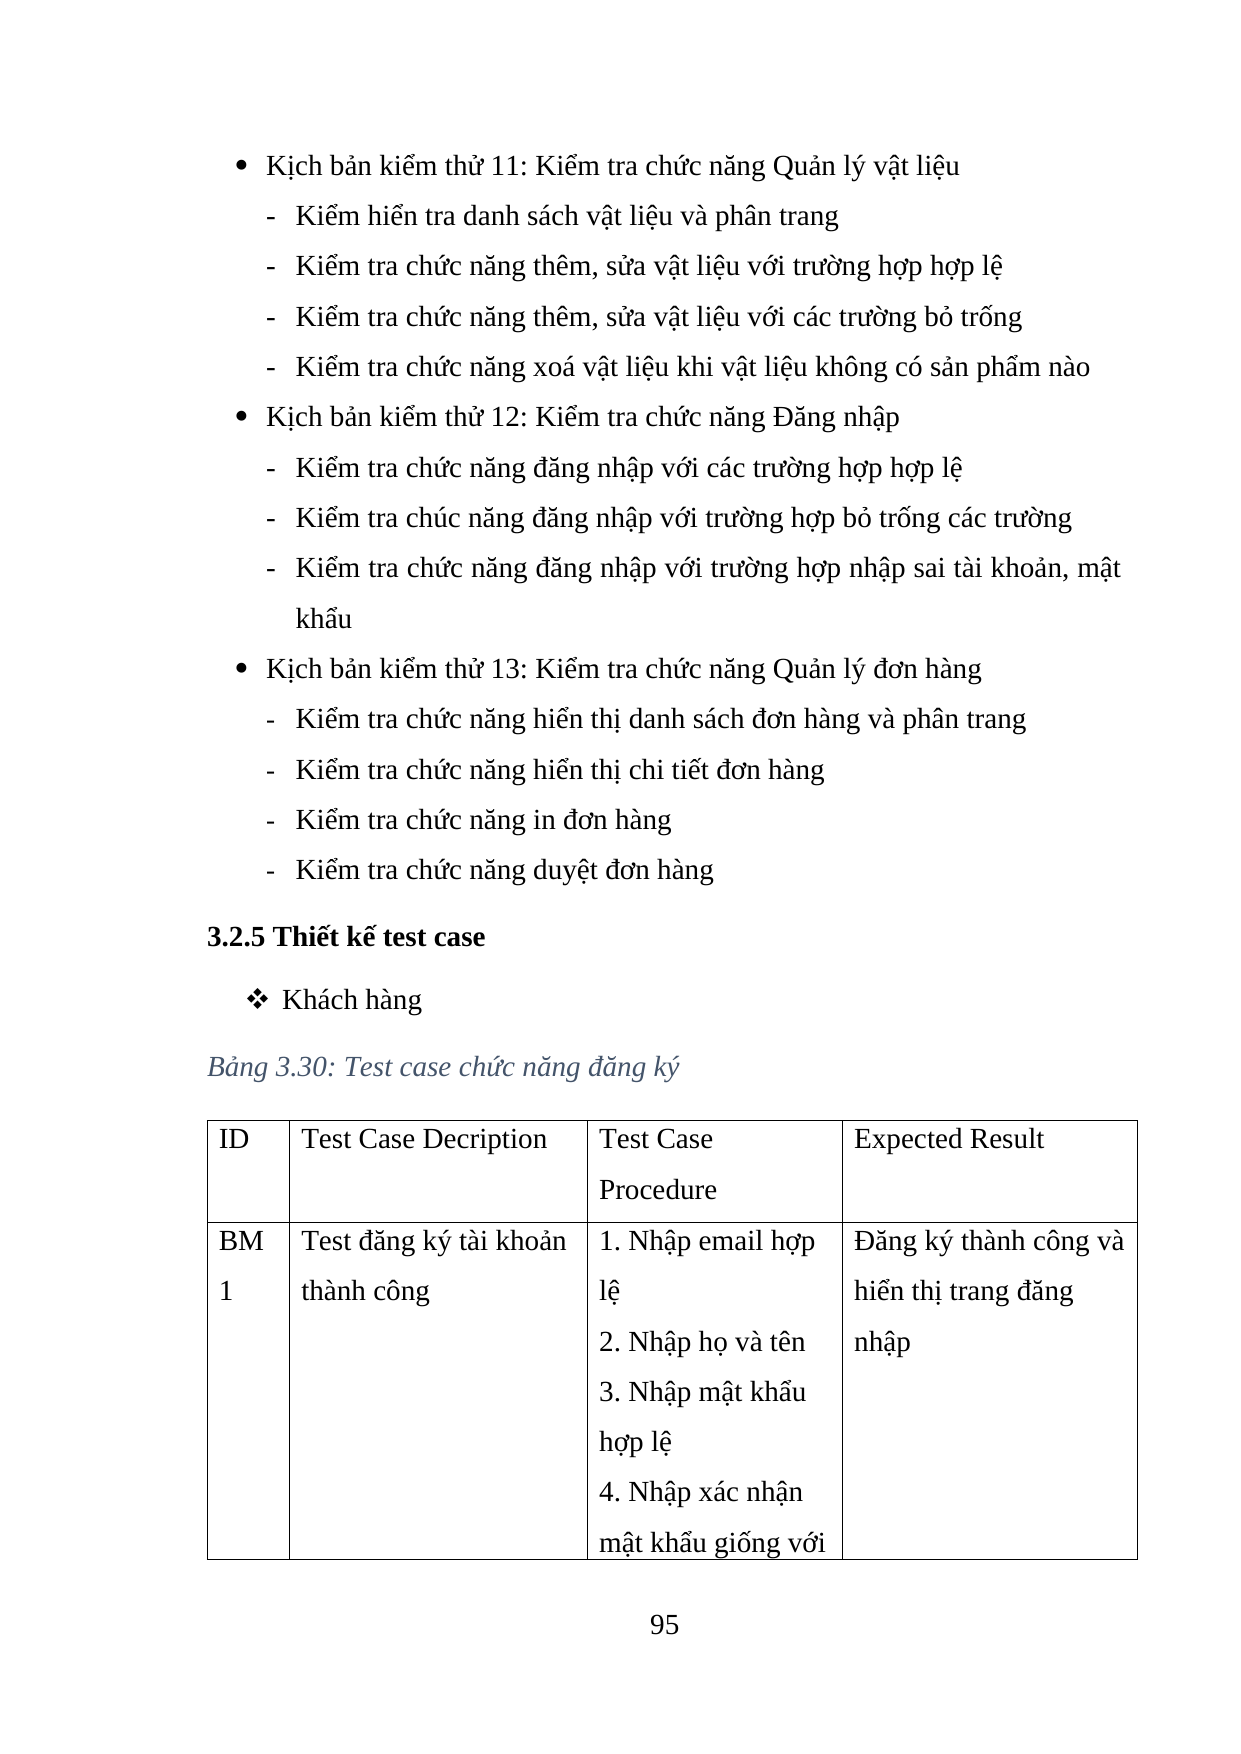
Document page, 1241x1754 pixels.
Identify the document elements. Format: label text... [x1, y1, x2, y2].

list Kiểm hiển tra danh sách vật liệu và phân trang [266, 198, 1122, 232]
list Kiểm tra chức năng thêm, sửa vật liệu với các trường bỏ trống [266, 299, 1122, 332]
list Kiểm tra chức năng in đơn hàng [266, 802, 1122, 836]
list Kiểm tra chức năng hiển thị chi tiết đơn hàng [266, 752, 1122, 785]
list Kiểm tra chức năng đăng nhập với các trường hợp hợp lệ [266, 450, 1122, 483]
table_header Test Case Procedure [588, 1121, 842, 1222]
subtitle 3.2.5 Thiết kế test case [207, 919, 1122, 953]
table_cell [843, 1223, 1137, 1558]
list Kiểm tra chức năng đăng nhập với trường hợp nhập sai tài khoản, mật khẩu [266, 550, 1122, 634]
list Kiểm tra chức năng hiển thị danh sách đơn hàng và phân trang [266, 701, 1122, 735]
list Kịch bản kiểm thử 13: Kiểm tra chức năng Quản lý đơn hàng [236, 651, 1122, 685]
list Kiểm tra chúc năng đăng nhập với trường hợp bỏ trống các trường [266, 500, 1122, 534]
list Kiểm tra chức năng thêm, sửa vật liệu với trường hợp hợp lệ [266, 248, 1122, 282]
list Kịch bản kiểm thử 12: Kiểm tra chức năng Đăng nhập [236, 399, 1122, 433]
list Kịch bản kiểm thử 11: Kiểm tra chức năng Quản lý vật liệu [236, 148, 1122, 181]
table_header Test Case Decription [290, 1121, 587, 1222]
table_header Expected Result [843, 1121, 1137, 1222]
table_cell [588, 1223, 842, 1558]
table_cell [290, 1223, 587, 1558]
list Kiểm tra chức năng xoá vật liệu khi vật liệu không có sản phẩm nào [266, 349, 1122, 383]
list Kiểm tra chức năng duyệt đơn hàng [266, 852, 1122, 886]
table_cell BM1 [208, 1223, 289, 1558]
table_header ID [208, 1121, 289, 1222]
list Khách hàng [244, 982, 1122, 1016]
